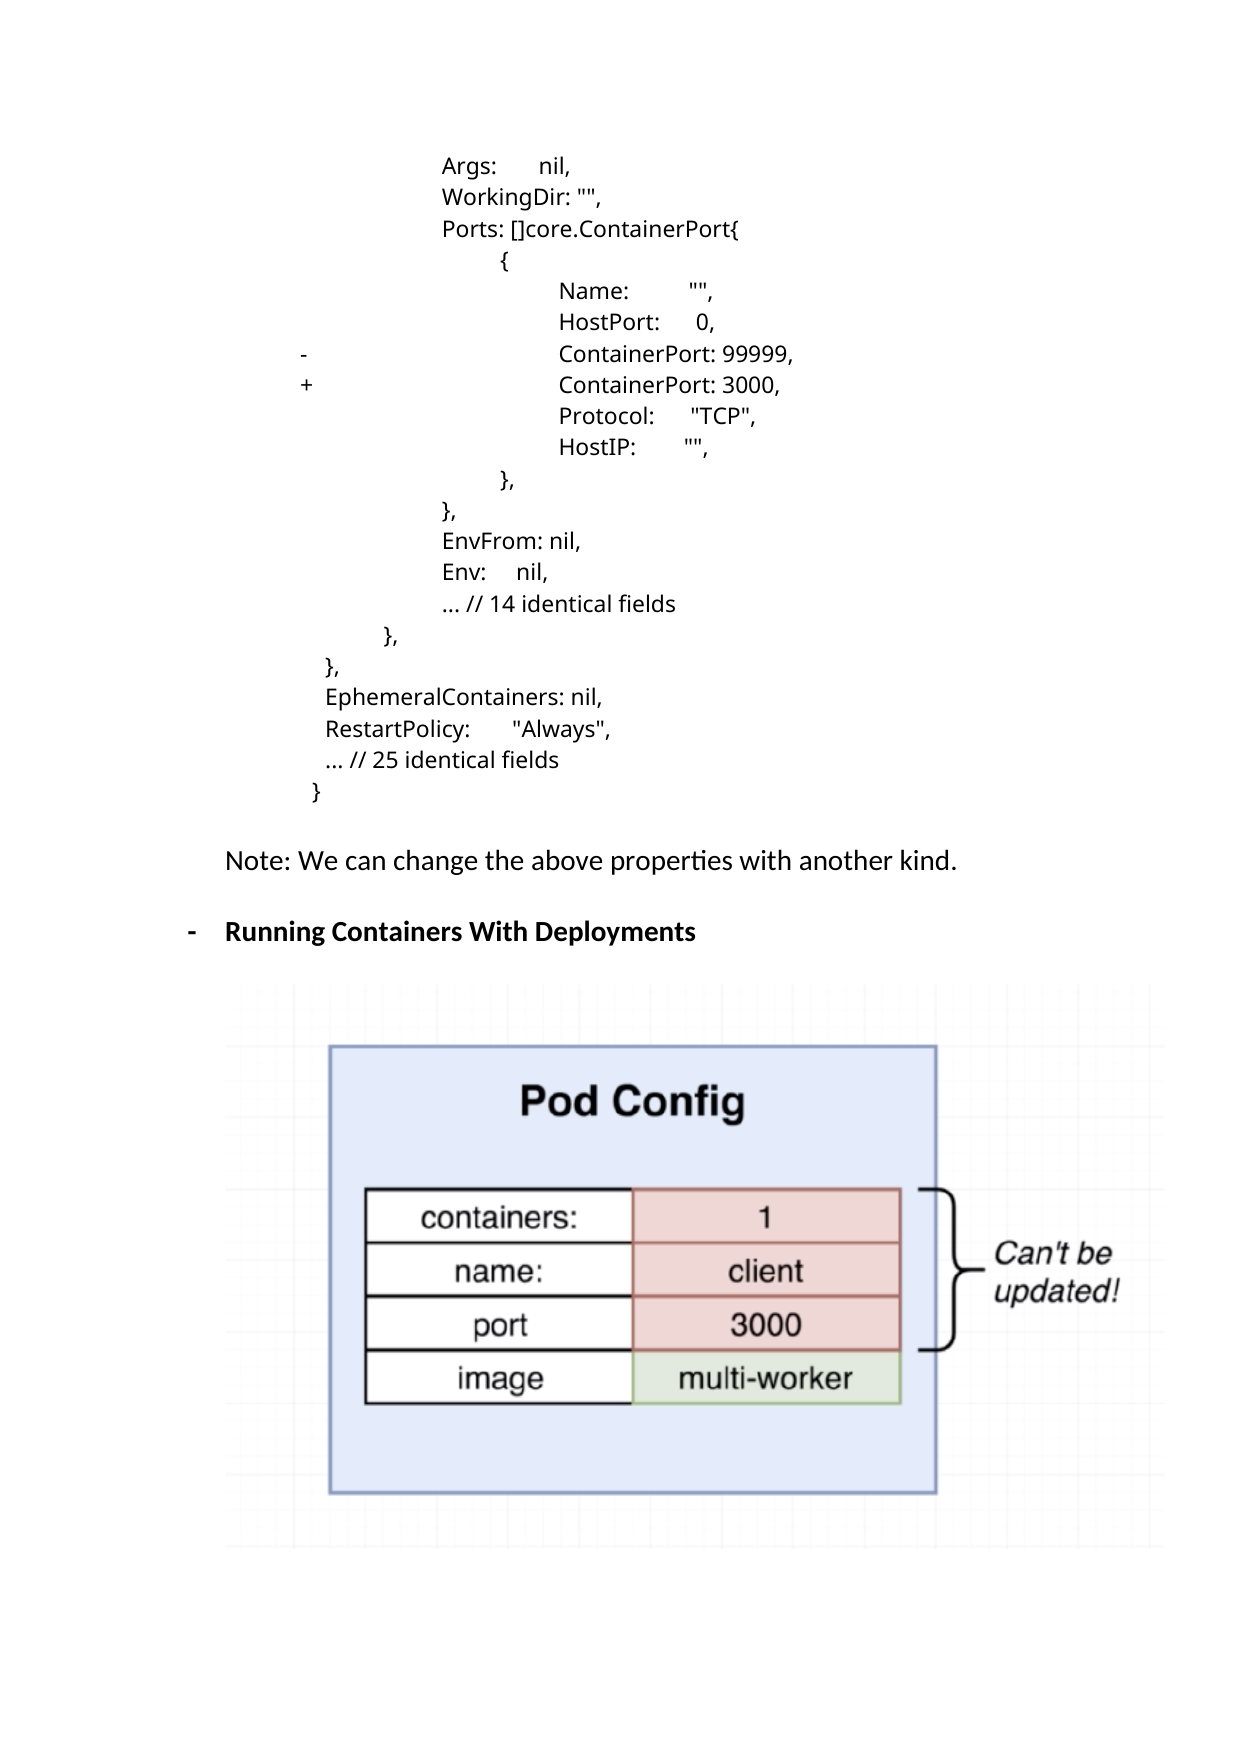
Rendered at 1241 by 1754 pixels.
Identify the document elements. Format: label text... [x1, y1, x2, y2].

text Args: nil, [300, 150, 1090, 181]
list Note: We can change the above properties with another kind. [225, 842, 1090, 877]
text - ContainerPort: 99999, [300, 337, 1090, 369]
text { [300, 244, 1090, 275]
text }, [300, 650, 1090, 681]
text + ContainerPort: 3000, [300, 369, 1090, 400]
text Name: "", [300, 275, 1090, 306]
text ... // 25 identical fields [300, 744, 1090, 775]
list Running Containers With Deployments [187, 913, 1090, 949]
text WorkingDir: "", [300, 181, 1090, 212]
text HostPort: 0, [300, 306, 1090, 337]
text }, [300, 619, 1090, 650]
text RestartPolicy: "Always", [300, 712, 1090, 744]
picture [225, 984, 1165, 1549]
text ... // 14 identical fields [300, 587, 1090, 619]
text HostIP: "", [300, 431, 1090, 462]
text }, [300, 462, 1090, 494]
text }, [300, 494, 1090, 525]
text } [300, 775, 1090, 806]
text EnvFrom: nil, [300, 525, 1090, 556]
text Ports: []core.ContainerPort{ [300, 212, 1090, 244]
text EphemeralContainers: nil, [300, 681, 1090, 712]
text Env: nil, [300, 556, 1090, 587]
text Protocol: "TCP", [300, 400, 1090, 431]
